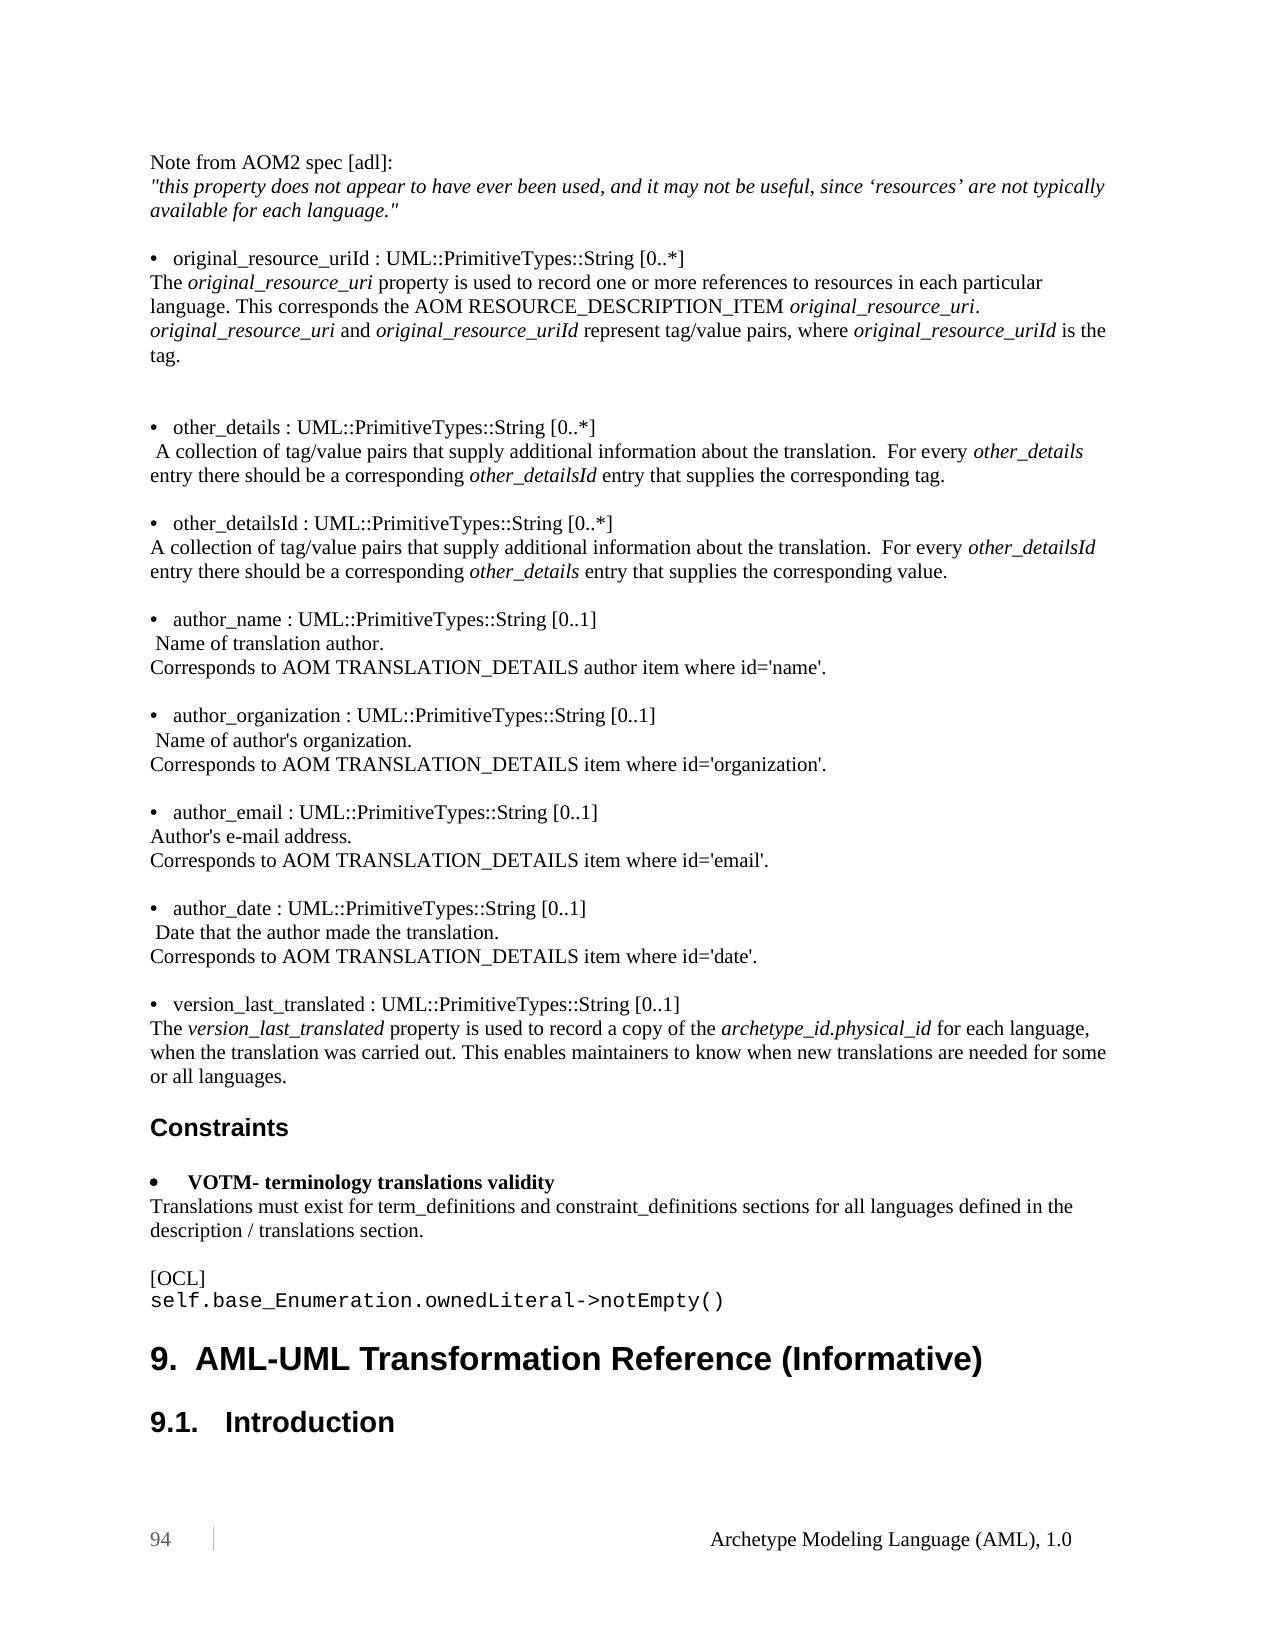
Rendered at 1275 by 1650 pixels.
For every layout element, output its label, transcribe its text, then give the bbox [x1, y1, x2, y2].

list VOTM- terminology translations validity [150, 1170, 1125, 1194]
text A collection of tag/value pairs that supply additional information about the translation. For every other_detailsId entry there should be a corresponding other_details entry that supplies the corresponding value. [150, 535, 1125, 583]
text • author_date : UML::PrimitiveTypes::String [0..1] [150, 896, 1125, 920]
text Note from AOM2 spec [adl]: [150, 150, 1125, 174]
subtitle AML-UML Transformation Reference (Informative) [150, 1339, 1125, 1378]
text • original_resource_uriId : UML::PrimitiveTypes::String [0..*] [150, 246, 1125, 270]
text Author's e-mail address. [150, 824, 1125, 848]
subtitle Introduction [150, 1405, 1125, 1438]
text "this property does not appear to have ever been used, and it may not be useful, since ‘resources’ are not typically available for each language." [150, 174, 1125, 222]
text A collection of tag/value pairs that supply additional information about the translation. For every other_details entry there should be a corresponding other_detailsId entry that supplies the corresponding tag. [150, 439, 1125, 487]
text • other_details : UML::PrimitiveTypes::String [0..*] [150, 415, 1125, 439]
text The original_resource_uri property is used to record one or more references to resources in each particular language. This corresponds the AOM RESOURCE_DESCRIPTION_ITEM original_resource_uri. original_resource_uri and original_resource_uriId represent tag/value pairs, where original_resource_uriId is the tag. [150, 270, 1125, 367]
text Name of author's organization. [150, 727, 1125, 752]
text • other_detailsId : UML::PrimitiveTypes::String [0..*] [150, 511, 1125, 535]
text Corresponds to AOM TRANSLATION_DETAILS item where id='date'. [150, 944, 1125, 968]
text Date that the author made the translation. [150, 920, 1125, 944]
text Corresponds to AOM TRANSLATION_DETAILS author item where id='name'. [150, 655, 1125, 679]
text Name of translation author. [150, 631, 1125, 655]
text • author_name : UML::PrimitiveTypes::String [0..1] [150, 607, 1125, 631]
text [OCL] [150, 1266, 1125, 1290]
text Corresponds to AOM TRANSLATION_DETAILS item where id='email'. [150, 848, 1125, 872]
text • author_email : UML::PrimitiveTypes::String [0..1] [150, 800, 1125, 824]
text Translations must exist for term_definitions and constraint_definitions sections for all languages defined in the description / translations section. [150, 1194, 1125, 1242]
text self.base_Enumeration.ownedLiteral->notEmpty() [150, 1290, 1125, 1314]
text Constraints [150, 1112, 1125, 1141]
text • version_last_translated : UML::PrimitiveTypes::String [0..1] [150, 992, 1125, 1016]
text Corresponds to AOM TRANSLATION_DETAILS item where id='organization'. [150, 752, 1125, 776]
text The version_last_translated property is used to record a copy of the archetype_id.physical_id for each language, when the translation was carried out. This enables maintainers to know when new translations are needed for some or all languages. [150, 1016, 1125, 1088]
text • author_organization : UML::PrimitiveTypes::String [0..1] [150, 703, 1125, 727]
